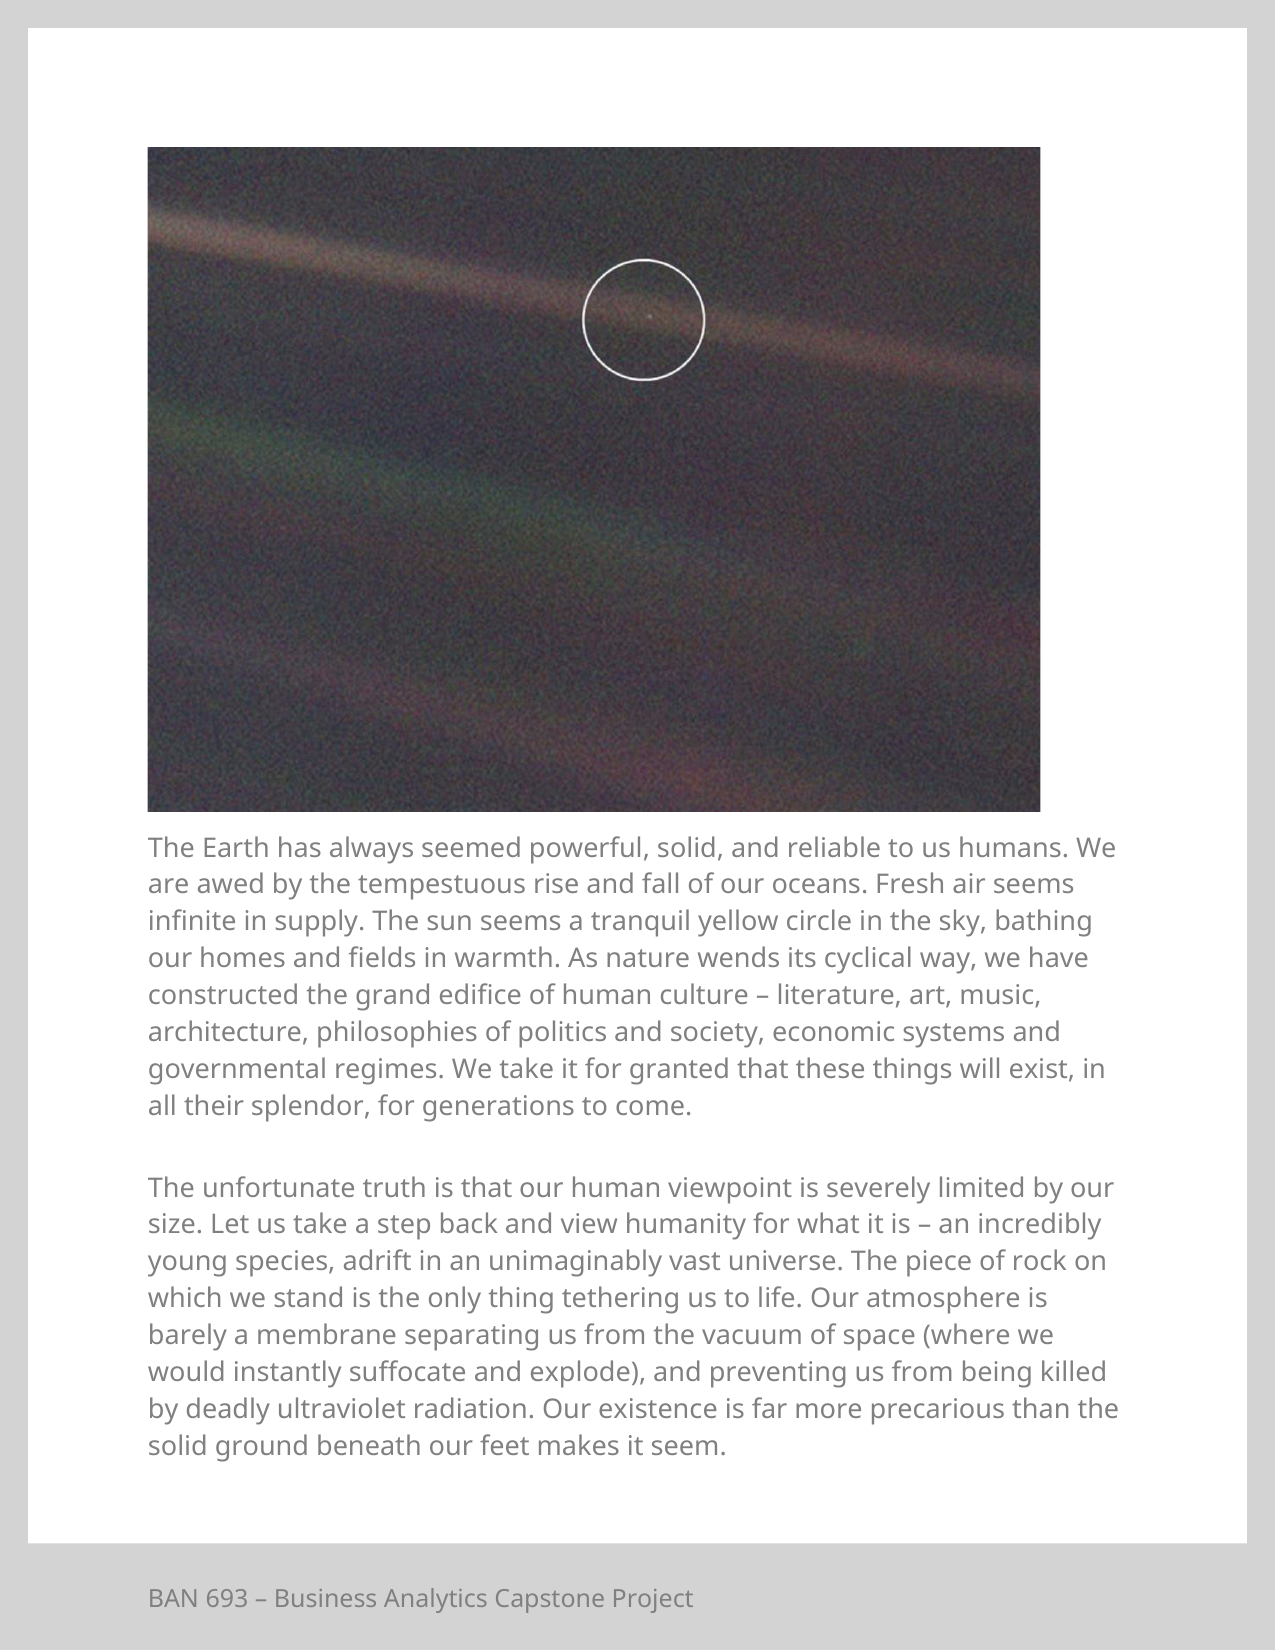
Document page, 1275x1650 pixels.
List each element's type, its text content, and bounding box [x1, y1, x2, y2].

text The unfortunate truth is that our human viewpoint is severely limited by our size. Let us take a step back and view humanity for what it is – an incredibly young species, adrift in an unimaginably vast universe. The piece of rock on which we stand is the only thing tethering us to life. Our atmosphere is barely a membrane separating us from the vacuum of space (where we would instantly suffocate and explode), and preventing us from being killed by deadly ultraviolet radiation. Our existence is far more precarious than the solid ground beneath our feet makes it seem. [148, 1168, 1127, 1463]
picture [147, 147, 1041, 812]
text The Earth has always seemed powerful, solid, and reliable to us humans. We are awed by the tempestuous rise and fall of our oceans. Fresh air seems infinite in supply. The sun seems a tranquil yellow circle in the sky, bathing our homes and fields in warmth. As nature wends its cyclical way, we have constructed the grand edifice of human culture – literature, art, music, architecture, philosophies of politics and society, economic systems and governmental regimes. We take it for granted that these things will exist, in all their splendor, for generations to come. [148, 828, 1127, 1123]
